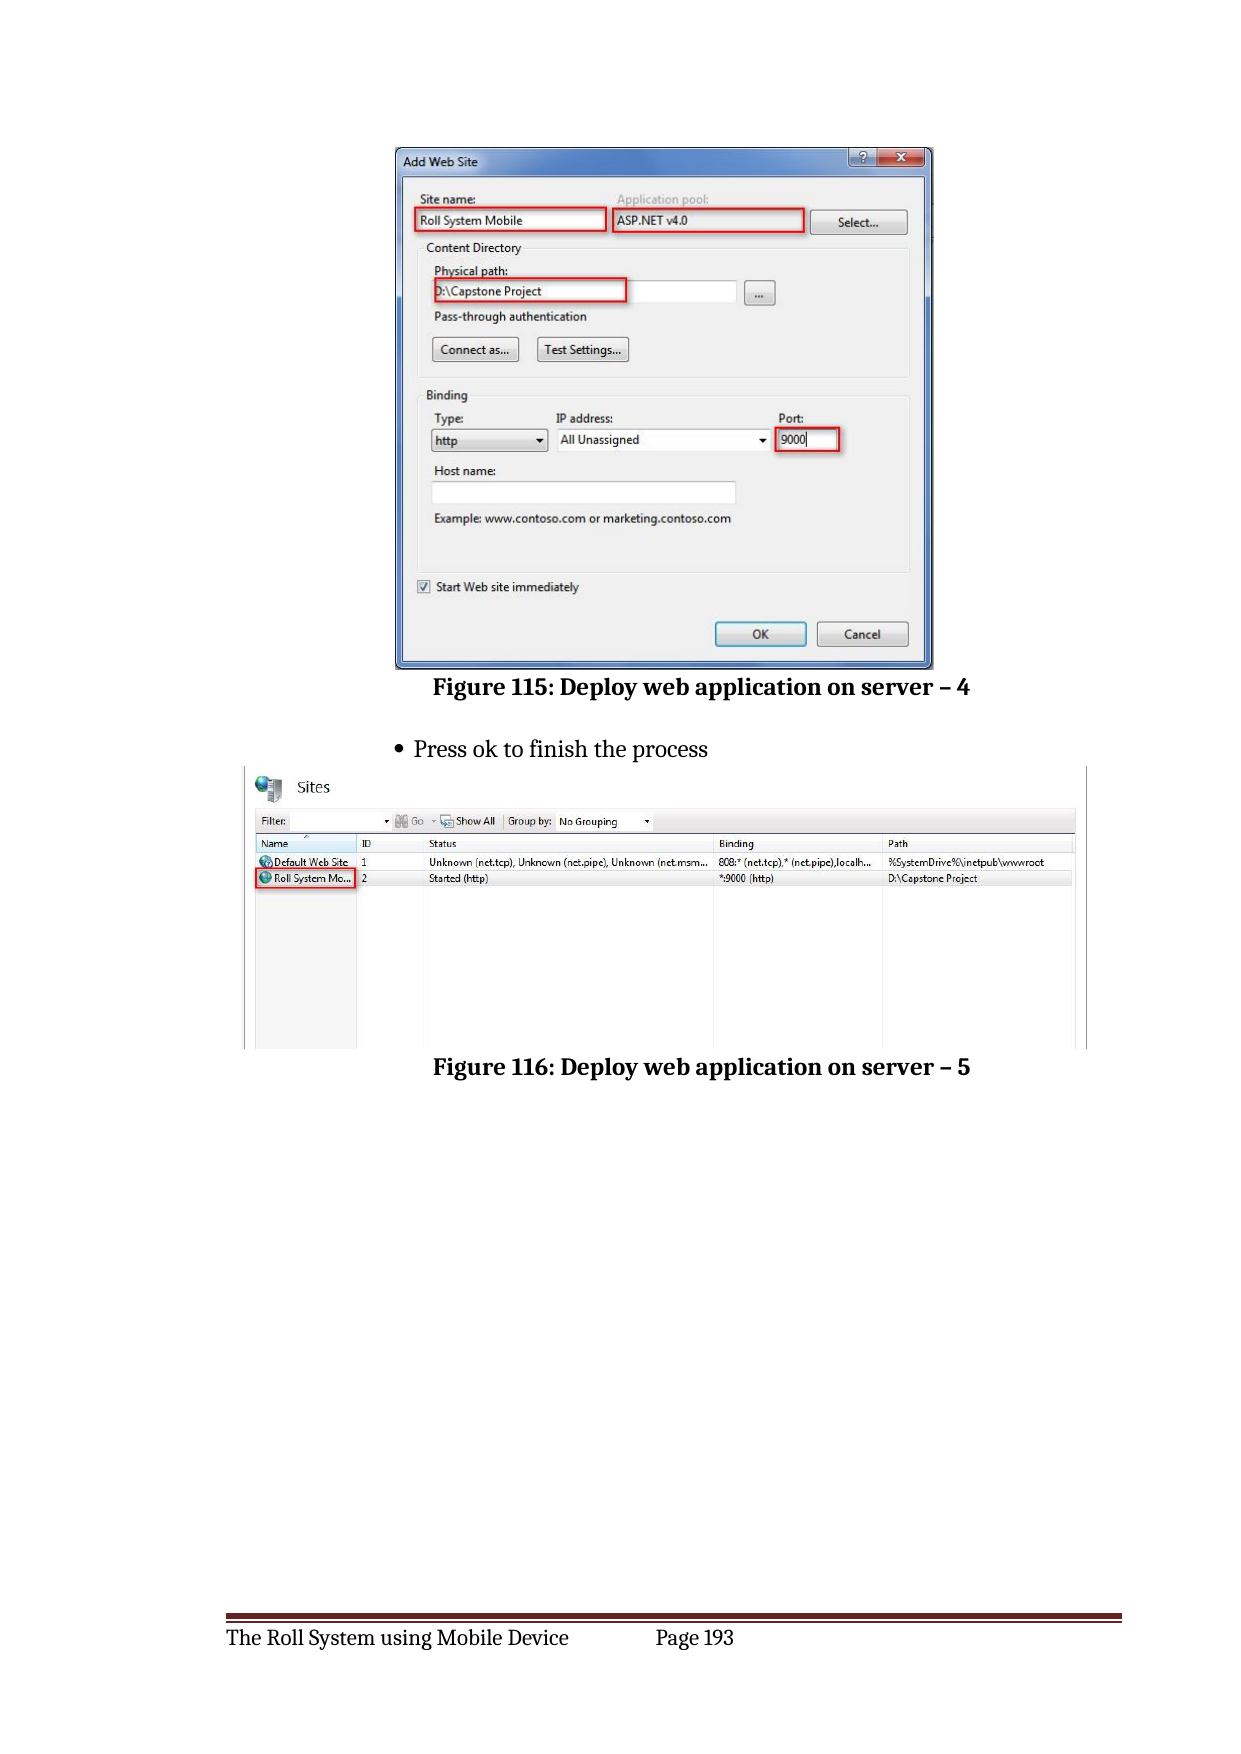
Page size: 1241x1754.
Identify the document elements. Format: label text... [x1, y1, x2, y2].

list Press ok to finish the process [394, 735, 1122, 764]
picture [241, 766, 1088, 1049]
picture [395, 147, 934, 670]
